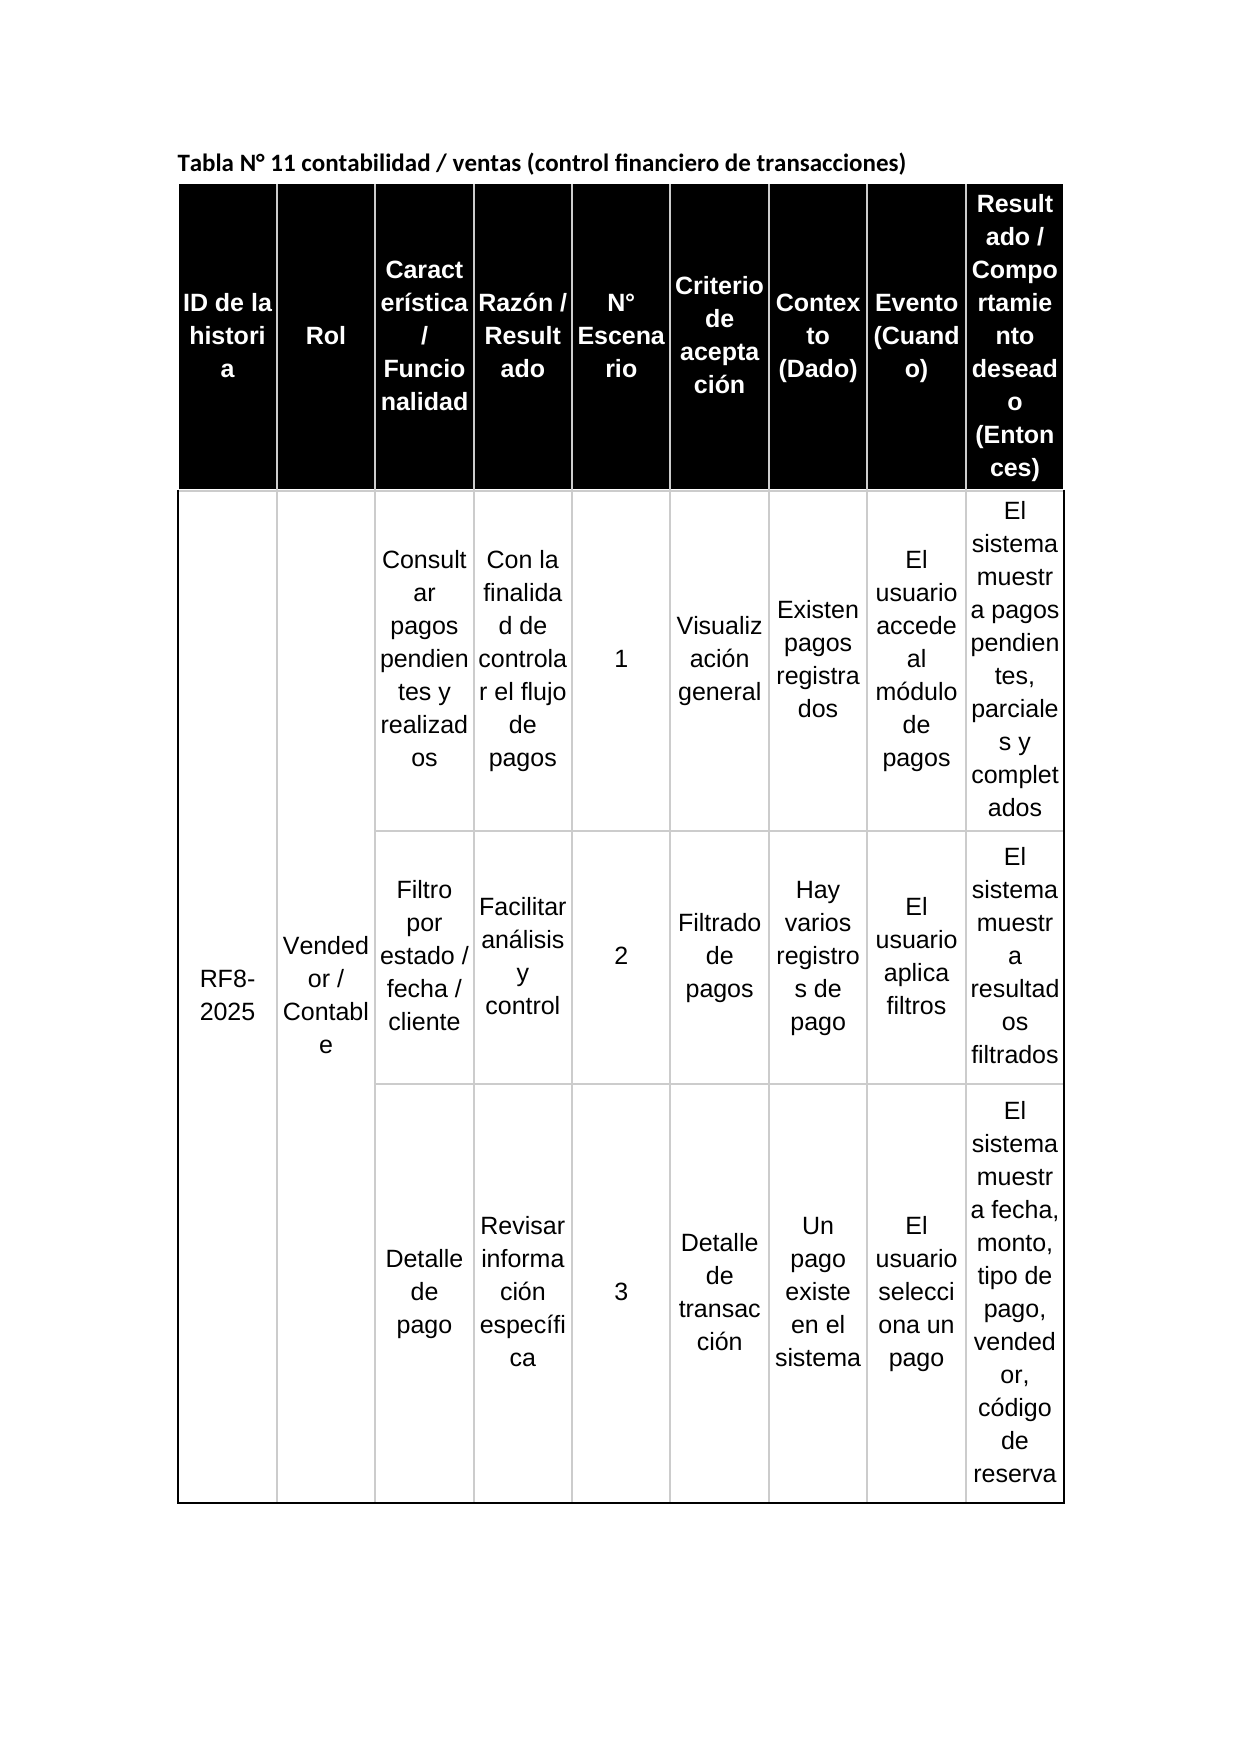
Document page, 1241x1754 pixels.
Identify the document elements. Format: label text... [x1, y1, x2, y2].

subtitle Tabla N° 11 contabilidad / ventas (control financiero de transacciones) [177, 148, 1063, 178]
